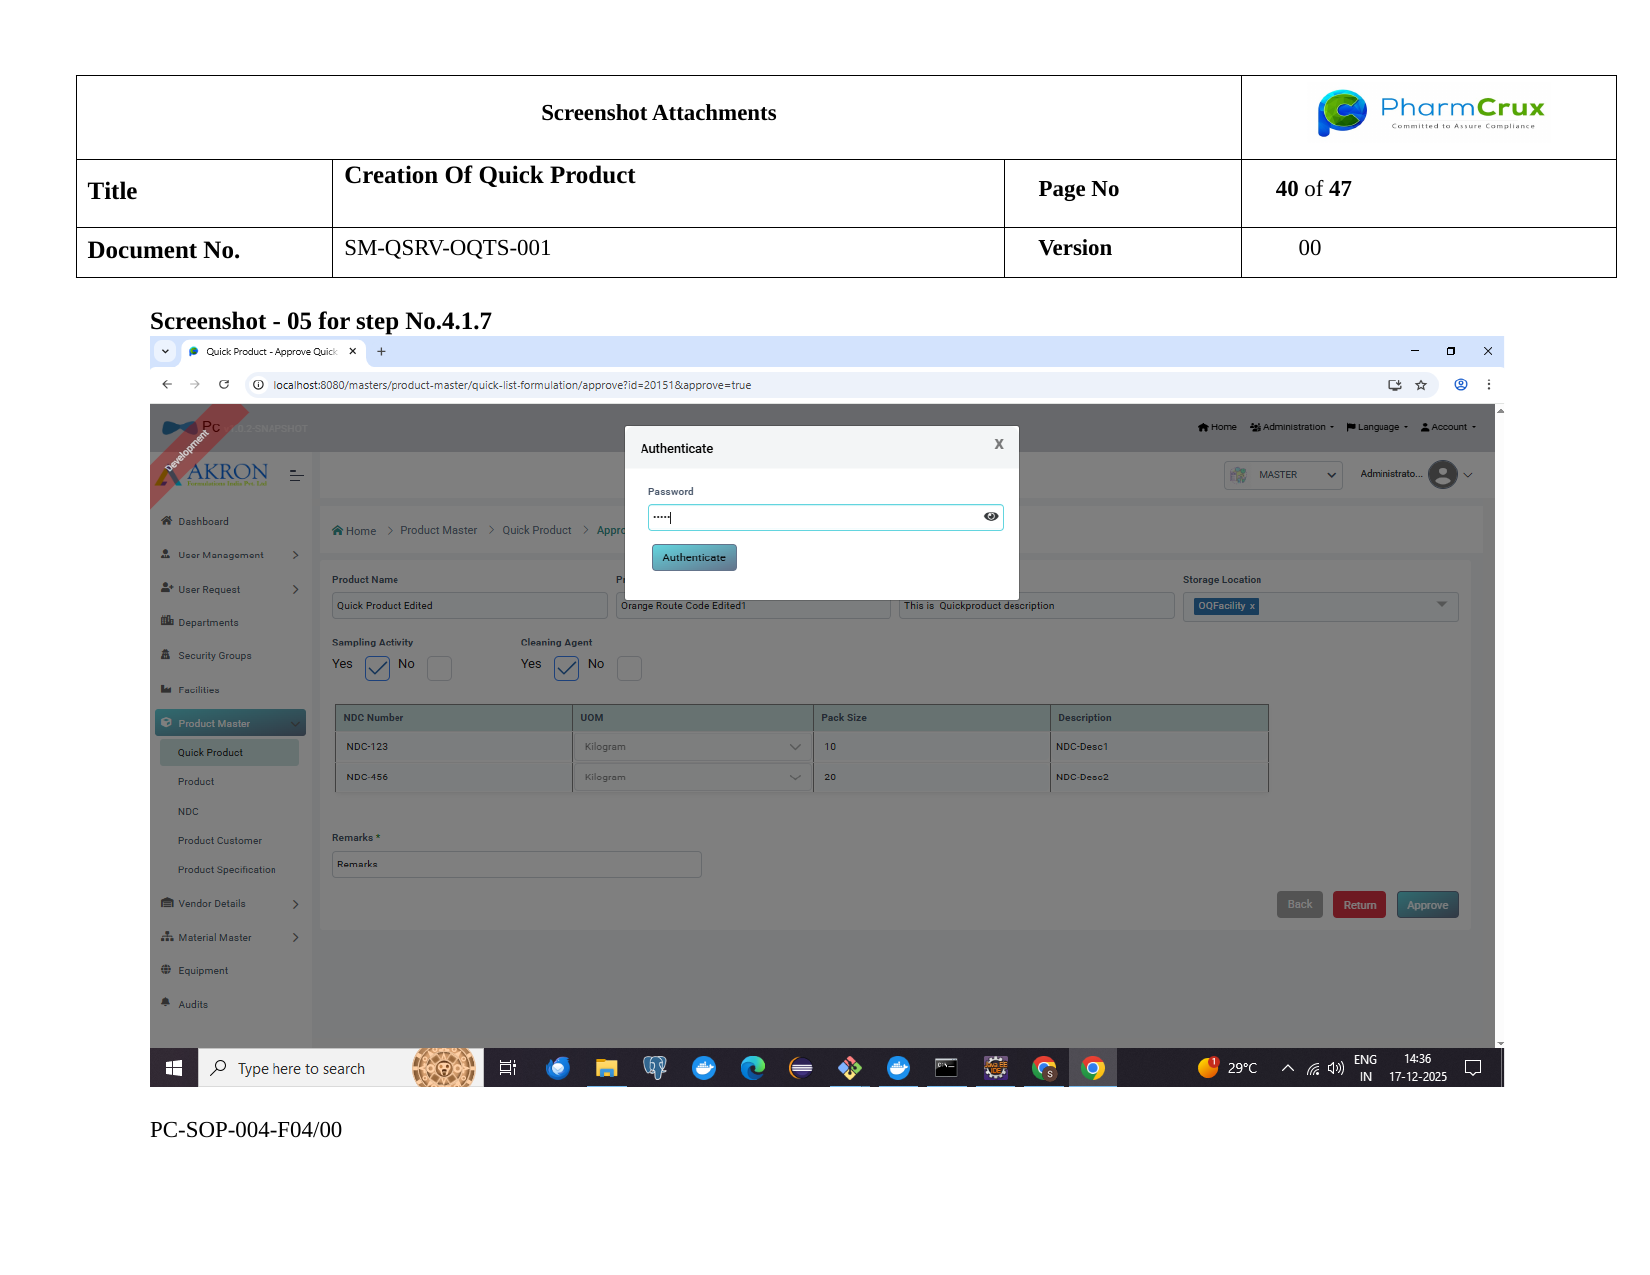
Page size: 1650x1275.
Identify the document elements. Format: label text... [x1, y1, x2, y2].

text Screenshot - 05 for step No.4.1.7 [150, 306, 1500, 336]
picture [150, 336, 1505, 1087]
picture [1307, 82, 1551, 143]
